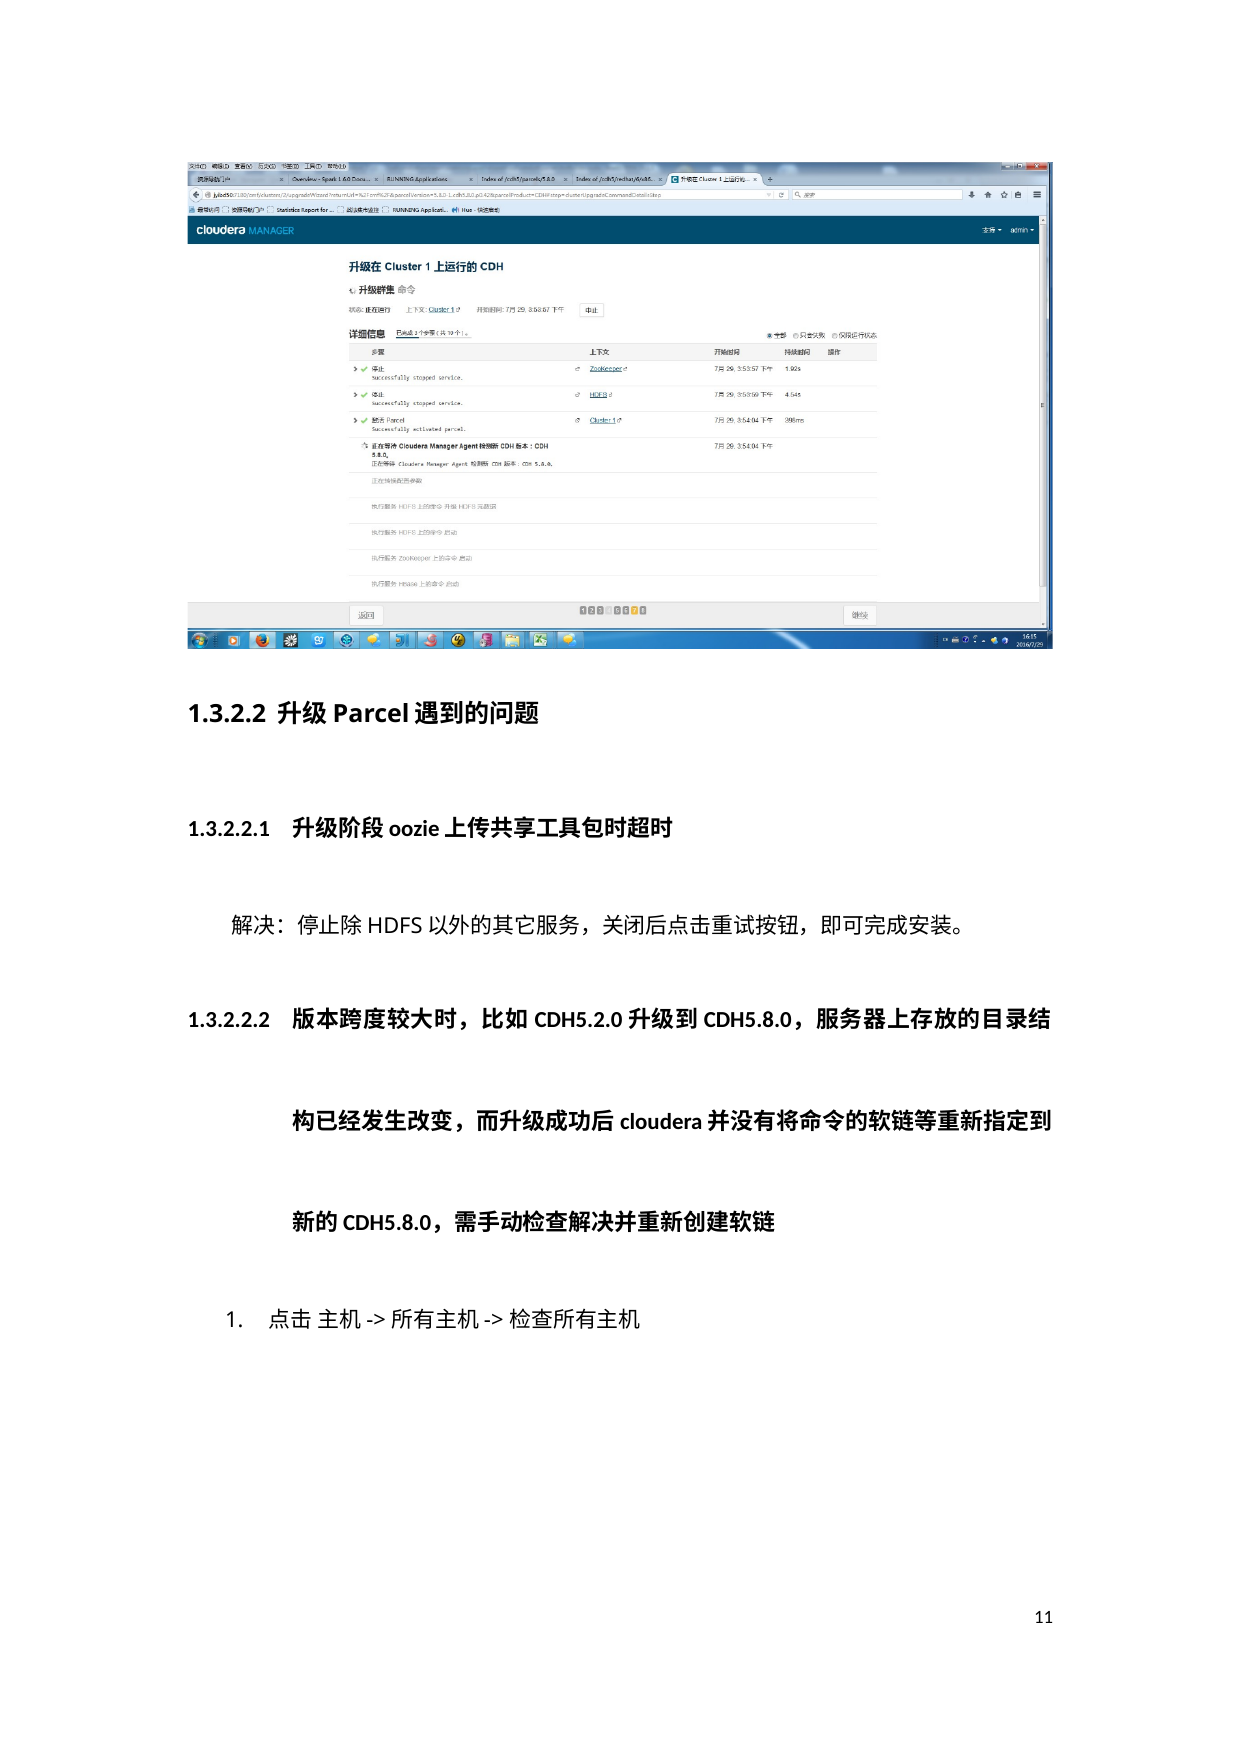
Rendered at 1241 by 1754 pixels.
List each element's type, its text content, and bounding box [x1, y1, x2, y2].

subtitle 升级阶段oozie上传共享工具包时超时 [187, 794, 1053, 859]
picture [984, 228, 994, 232]
picture [201, 226, 215, 234]
text 解决：停止除HDFS以外的其它服务，关闭后点击重试按钮，即可完成安装。 [187, 908, 1053, 940]
subtitle 升级Parcel遇到的问题 [187, 679, 1053, 744]
subtitle 版本跨度较大时，比如CDH5.2.0升级到CDH5.8.0，服务器上存放的目录结构已经发生改变，而升级成功后cloudera并没有将命令的软链等重新指定到新的CDH5.8.0，需手动检查解决并重新创建软链 [187, 985, 1053, 1253]
picture [1012, 228, 1024, 232]
picture [224, 226, 245, 234]
picture [187, 162, 1053, 649]
list 点击 主机 -> 所有主机 -> 检查所有主机 [225, 1302, 1053, 1334]
